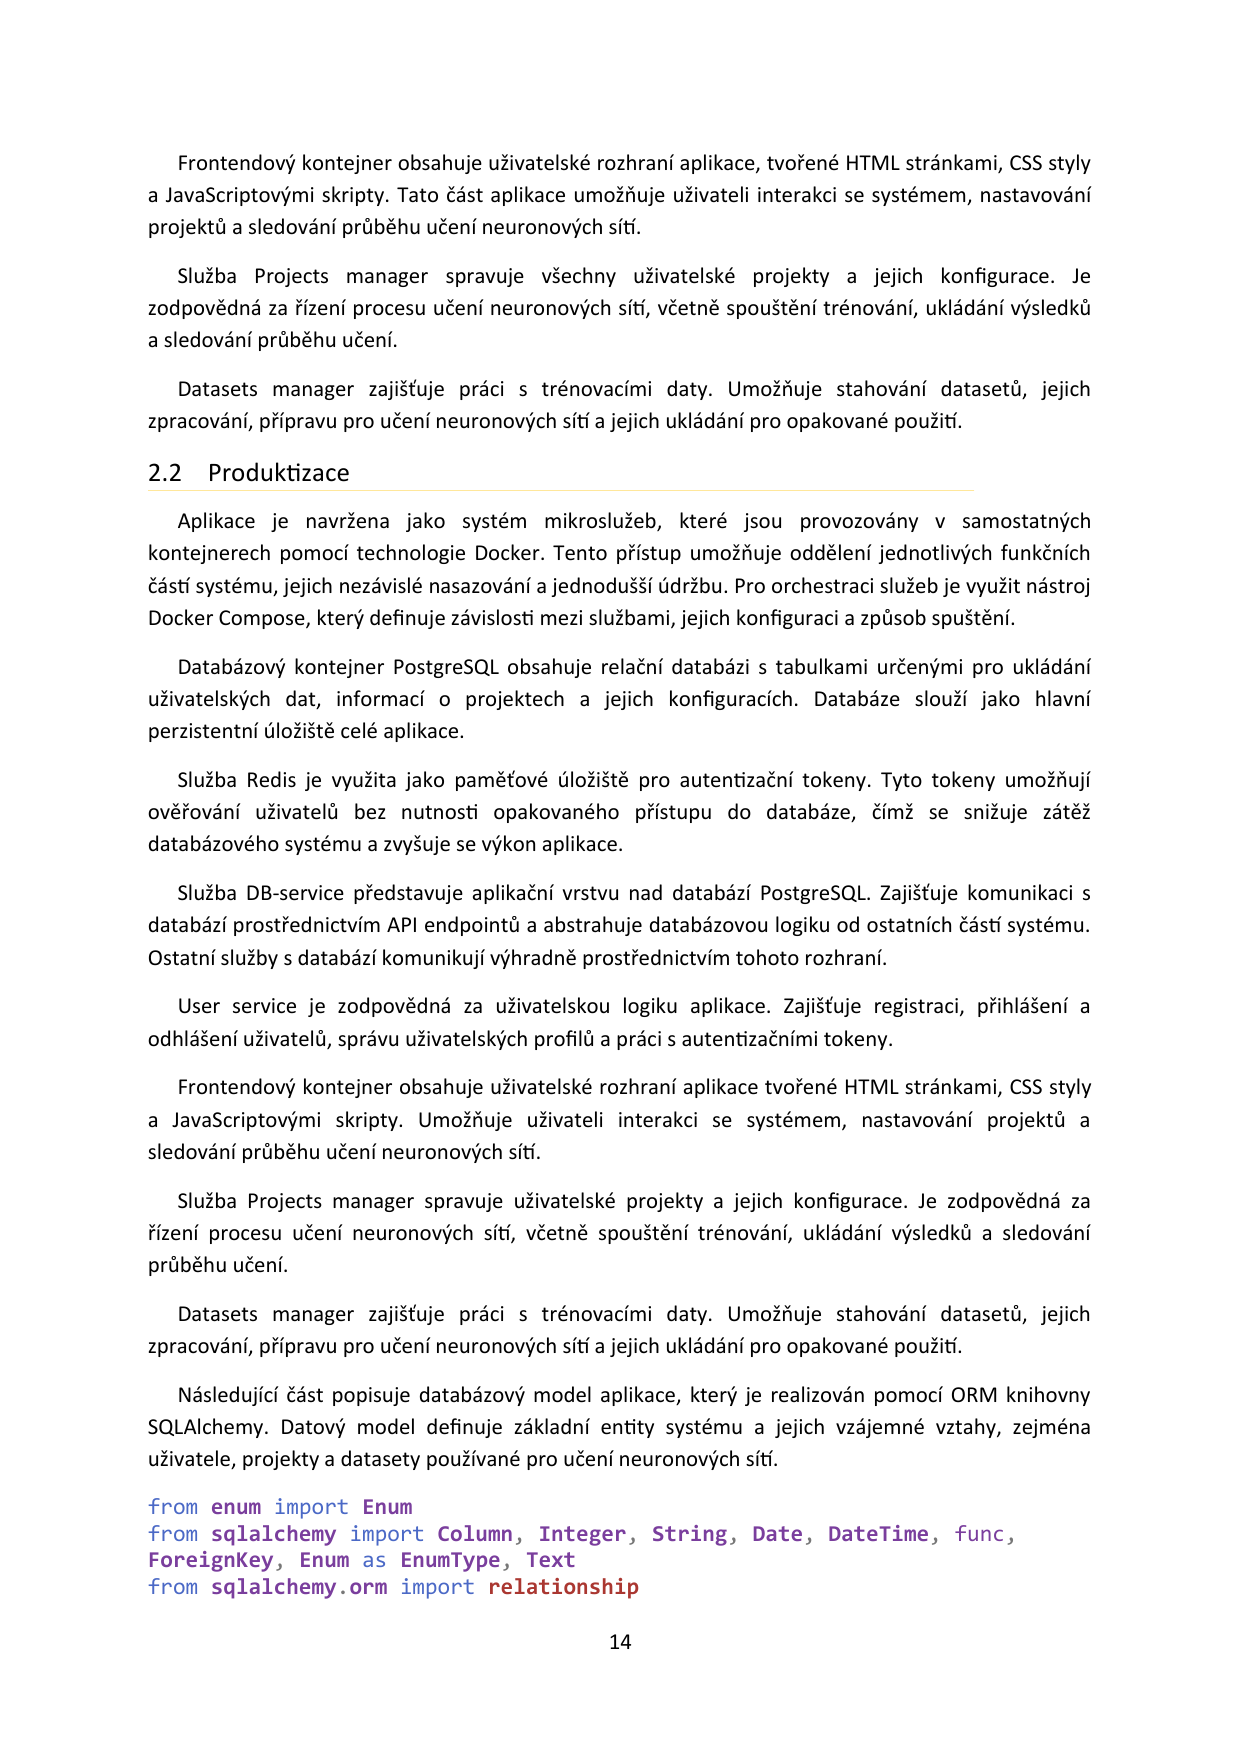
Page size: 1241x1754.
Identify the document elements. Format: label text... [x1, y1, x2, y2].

text Aplikace je navržena jako systém mikroslužeb, které jsou provozovány v samostatných kontejnerech pomocí technologie Docker. Tento přístup umožňuje oddělení jednotlivých funkčních částí systému, jejich nezávislé nasazování a jednodušší údržbu. Pro orchestraci služeb je využit nástroj Docker Compose, který definuje závislosti mezi službami, jejich konfiguraci a způsob spuštění. [148, 506, 1093, 631]
text User service je zodpovědná za uživatelskou logiku aplikace. Zajišťuje registraci, přihlášení a odhlášení uživatelů, správu uživatelských profilů a práci s autentizačními tokeny. [148, 991, 1093, 1052]
text Služba Projects manager spravuje uživatelské projekty a jejich konfigurace. Je zodpovědná za řízení procesu učení neuronových sítí, včetně spouštění trénování, ukládání výsledků a sledování průběhu učení. [148, 1186, 1093, 1278]
text Následující část popisuje databázový model aplikace, který je realizován pomocí ORM knihovny SQLAlchemy. Datový model definuje základní entity systému a jejich vzájemné vztahy, zejména uživatele, projekty a datasety používané pro učení neuronových sítí. [148, 1380, 1093, 1472]
text from sqlalchemy.orm import relationship [148, 1574, 1093, 1601]
text Datasets manager zajišťuje práci s trénovacími daty. Umožňuje stahování datasetů, jejich zpracování, přípravu pro učení neuronových sítí a jejich ukládání pro opakované použití. [148, 1299, 1093, 1359]
text Databázový kontejner PostgreSQL obsahuje relační databázi s tabulkami určenými pro ukládání uživatelských dat, informací o projektech a jejich konfiguracích. Databáze slouží jako hlavní perzistentní úložiště celé aplikace. [148, 652, 1093, 744]
subtitle Produktizace [148, 455, 974, 490]
text Datasets manager zajišťuje práci s trénovacími daty. Umožňuje stahování datasetů, jejich zpracování, přípravu pro učení neuronových sítí a jejich ukládání pro opakované použití. [148, 374, 1093, 434]
text Frontendový kontejner obsahuje uživatelské rozhraní aplikace tvořené HTML stránkami, CSS styly a JavaScriptovými skripty. Umožňuje uživateli interakci se systémem, nastavování projektů a sledování průběhu učení neuronových sítí. [148, 1072, 1093, 1165]
text Služba DB-service představuje aplikační vrstvu nad databází PostgreSQL. Zajišťuje komunikaci s databází prostřednictvím API endpointů a abstrahuje databázovou logiku od ostatních částí systému. Ostatní služby s databází komunikují výhradně prostřednictvím tohoto rozhraní. [148, 878, 1093, 971]
text Služba Redis je využita jako paměťové úložiště pro autentizační tokeny. Tyto tokeny umožňují ověřování uživatelů bez nutnosti opakovaného přístupu do databáze, čímž se snižuje zátěž databázového systému a zvyšuje se výkon aplikace. [148, 765, 1093, 857]
text from enum import Enum [148, 1493, 1093, 1520]
text from sqlalchemy import Column, Integer, String, Date, DateTime, func, ForeignKey, Enum as EnumType, Text [148, 1520, 1093, 1574]
text Frontendový kontejner obsahuje uživatelské rozhraní aplikace, tvořené HTML stránkami, CSS styly a JavaScriptovými skripty. Tato část aplikace umožňuje uživateli interakci se systémem, nastavování projektů a sledování průběhu učení neuronových sítí. [148, 148, 1093, 240]
text Služba Projects manager spravuje všechny uživatelské projekty a jejich konfigurace. Je zodpovědná za řízení procesu učení neuronových sítí, včetně spouštění trénování, ukládání výsledků a sledování průběhu učení. [148, 261, 1093, 353]
